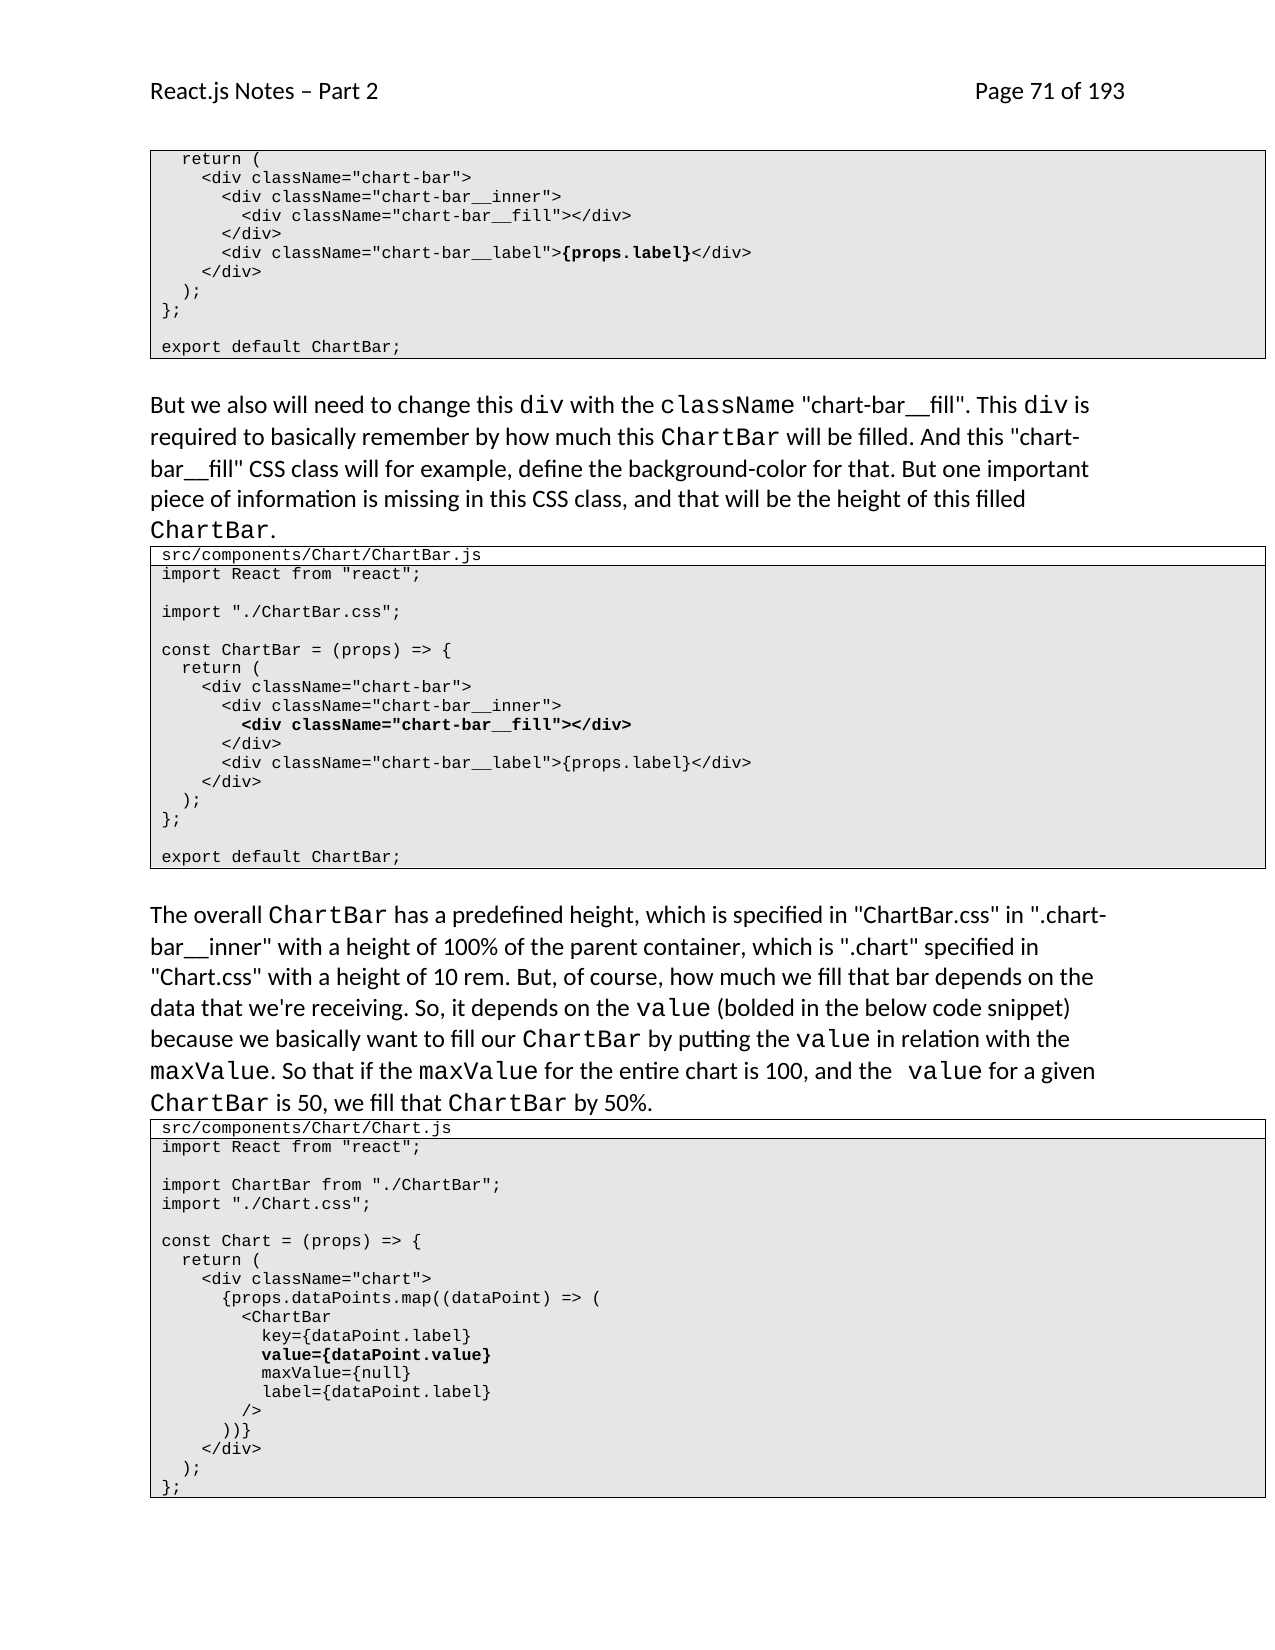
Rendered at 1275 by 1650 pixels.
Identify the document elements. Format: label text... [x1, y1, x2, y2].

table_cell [151, 151, 1265, 358]
text The overall ChartBar has a predefined height, which is specified in "ChartBar.css" in ".chart-bar__inner" with a height of 100% of the parent container, which is ".chart" specified in "Chart.css" with a height of 10 rem. But, of course, how much we fill that bar depends on the data that we're receiving. So, it depends on the value (bolded in the below code snippet) because we basically want to fill our ChartBar by putting the value in relation with the maxValue. So that if the maxValue for the entire chart is 100, and the value for a given ChartBar is 50, we fill that ChartBar by 50%. [150, 899, 1125, 1119]
table_header src/components/Chart/ChartBar.js [151, 547, 1265, 565]
text But we also will need to change this div with the className "chart-bar__fill". This div is required to basically remember by how much this ChartBar will be filled. And this "chart-bar__fill" CSS class will for example, define the background-color for that. But one important piece of information is missing in this CSS class, and that will be the height of this filled ChartBar. [150, 389, 1125, 546]
table_header src/components/Chart/Chart.js [151, 1120, 1265, 1138]
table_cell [151, 1139, 1265, 1497]
